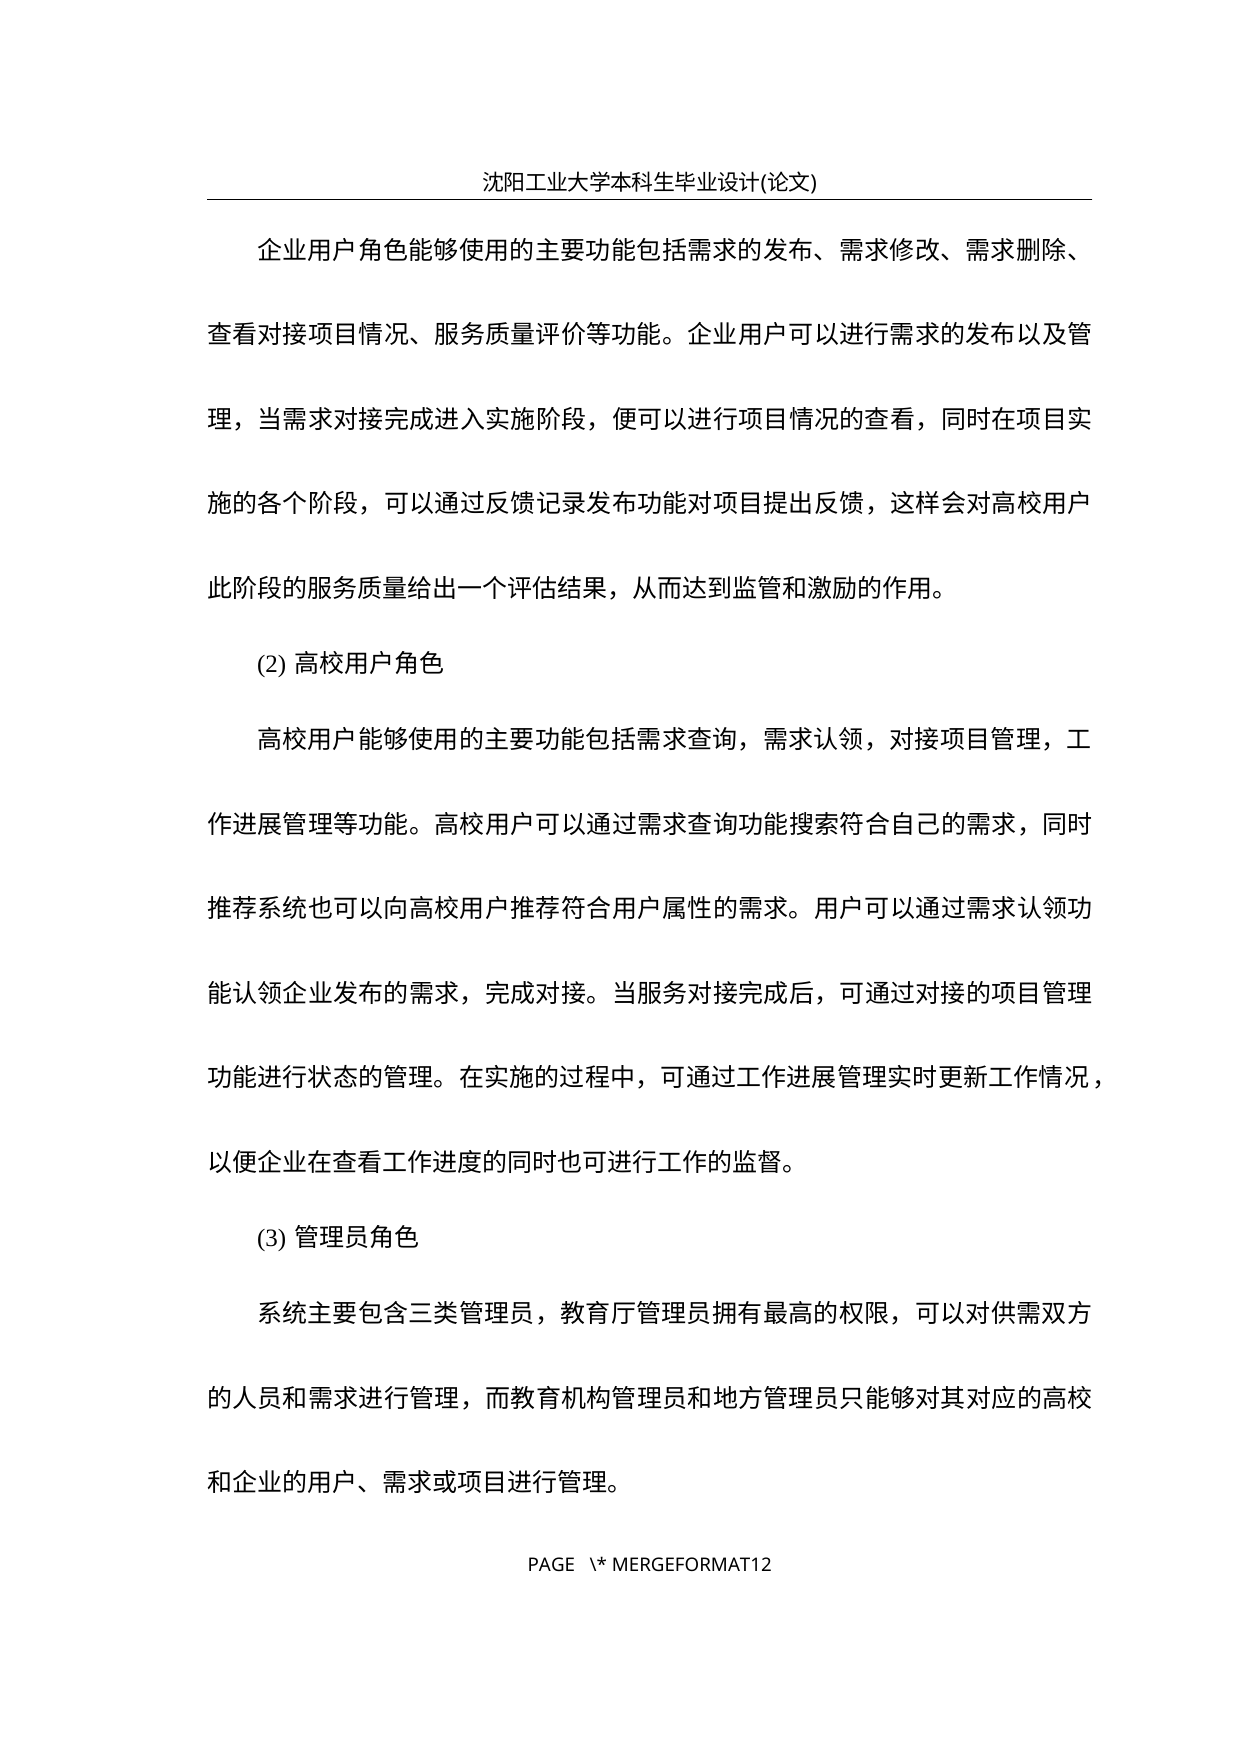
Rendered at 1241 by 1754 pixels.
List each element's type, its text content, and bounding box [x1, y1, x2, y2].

text 高校用户能够使用的主要功能包括需求查询，需求认领，对接项目管理，工作进展管理等功能。高校用户可以通过需求查询功能搜索符合自己的需求，同时推荐系统也可以向高校用户推荐符合用户属性的需求。用户可以通过需求认领功能认领企业发布的需求，完成对接。当服务对接完成后，可通过对接的项目管理功能进行状态的管理。在实施的过程中，可通过工作进展管理实时更新工作情况，以便企业在查看工作进度的同时也可进行工作的监督。 [207, 705, 1092, 1193]
list 高校用户角色 [257, 629, 1092, 694]
text 系统主要包含三类管理员，教育厅管理员拥有最高的权限，可以对供需双方的人员和需求进行管理，而教育机构管理员和地方管理员只能够对其对应的高校和企业的用户、需求或项目进行管理。 [207, 1279, 1092, 1513]
text 企业用户角色能够使用的主要功能包括需求的发布、需求修改、需求删除、查看对接项目情况、服务质量评价等功能。企业用户可以进行需求的发布以及管理，当需求对接完成进入实施阶段，便可以进行项目情况的查看，同时在项目实施的各个阶段，可以通过反馈记录发布功能对项目提出反馈，这样会对高校用户此阶段的服务质量给出一个评估结果，从而达到监管和激励的作用。 [207, 216, 1092, 619]
list 管理员角色 [257, 1203, 1092, 1268]
